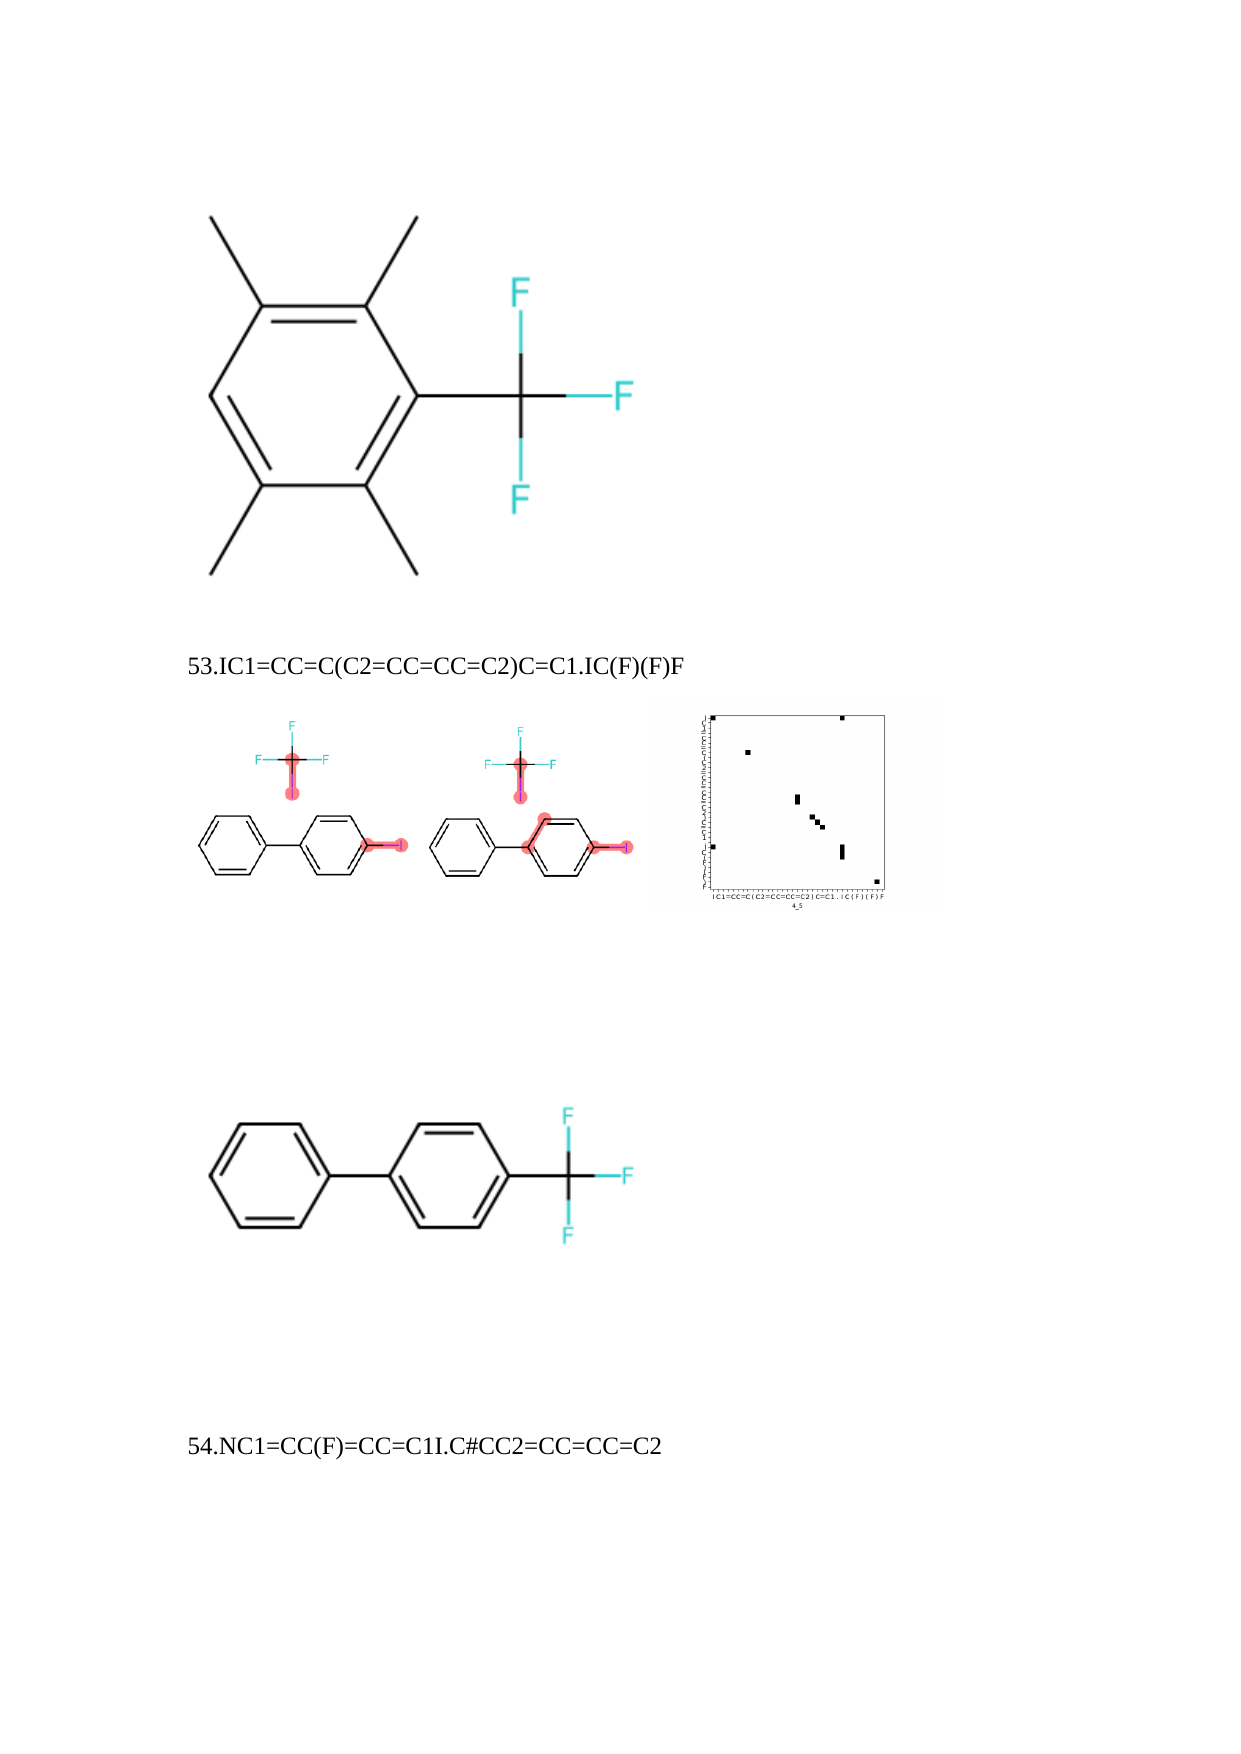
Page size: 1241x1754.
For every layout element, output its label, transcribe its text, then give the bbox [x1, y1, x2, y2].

text 54.NC1=CC(F)=CC=C1I.C#CC2=CC=CC=C2 [187, 1429, 1053, 1462]
picture [187, 942, 657, 1411]
text 53.IC1=CC=C(C2=CC=CC=C2)C=C1.IC(F)(F)F [187, 649, 1053, 682]
picture [187, 682, 944, 914]
picture [187, 162, 657, 631]
